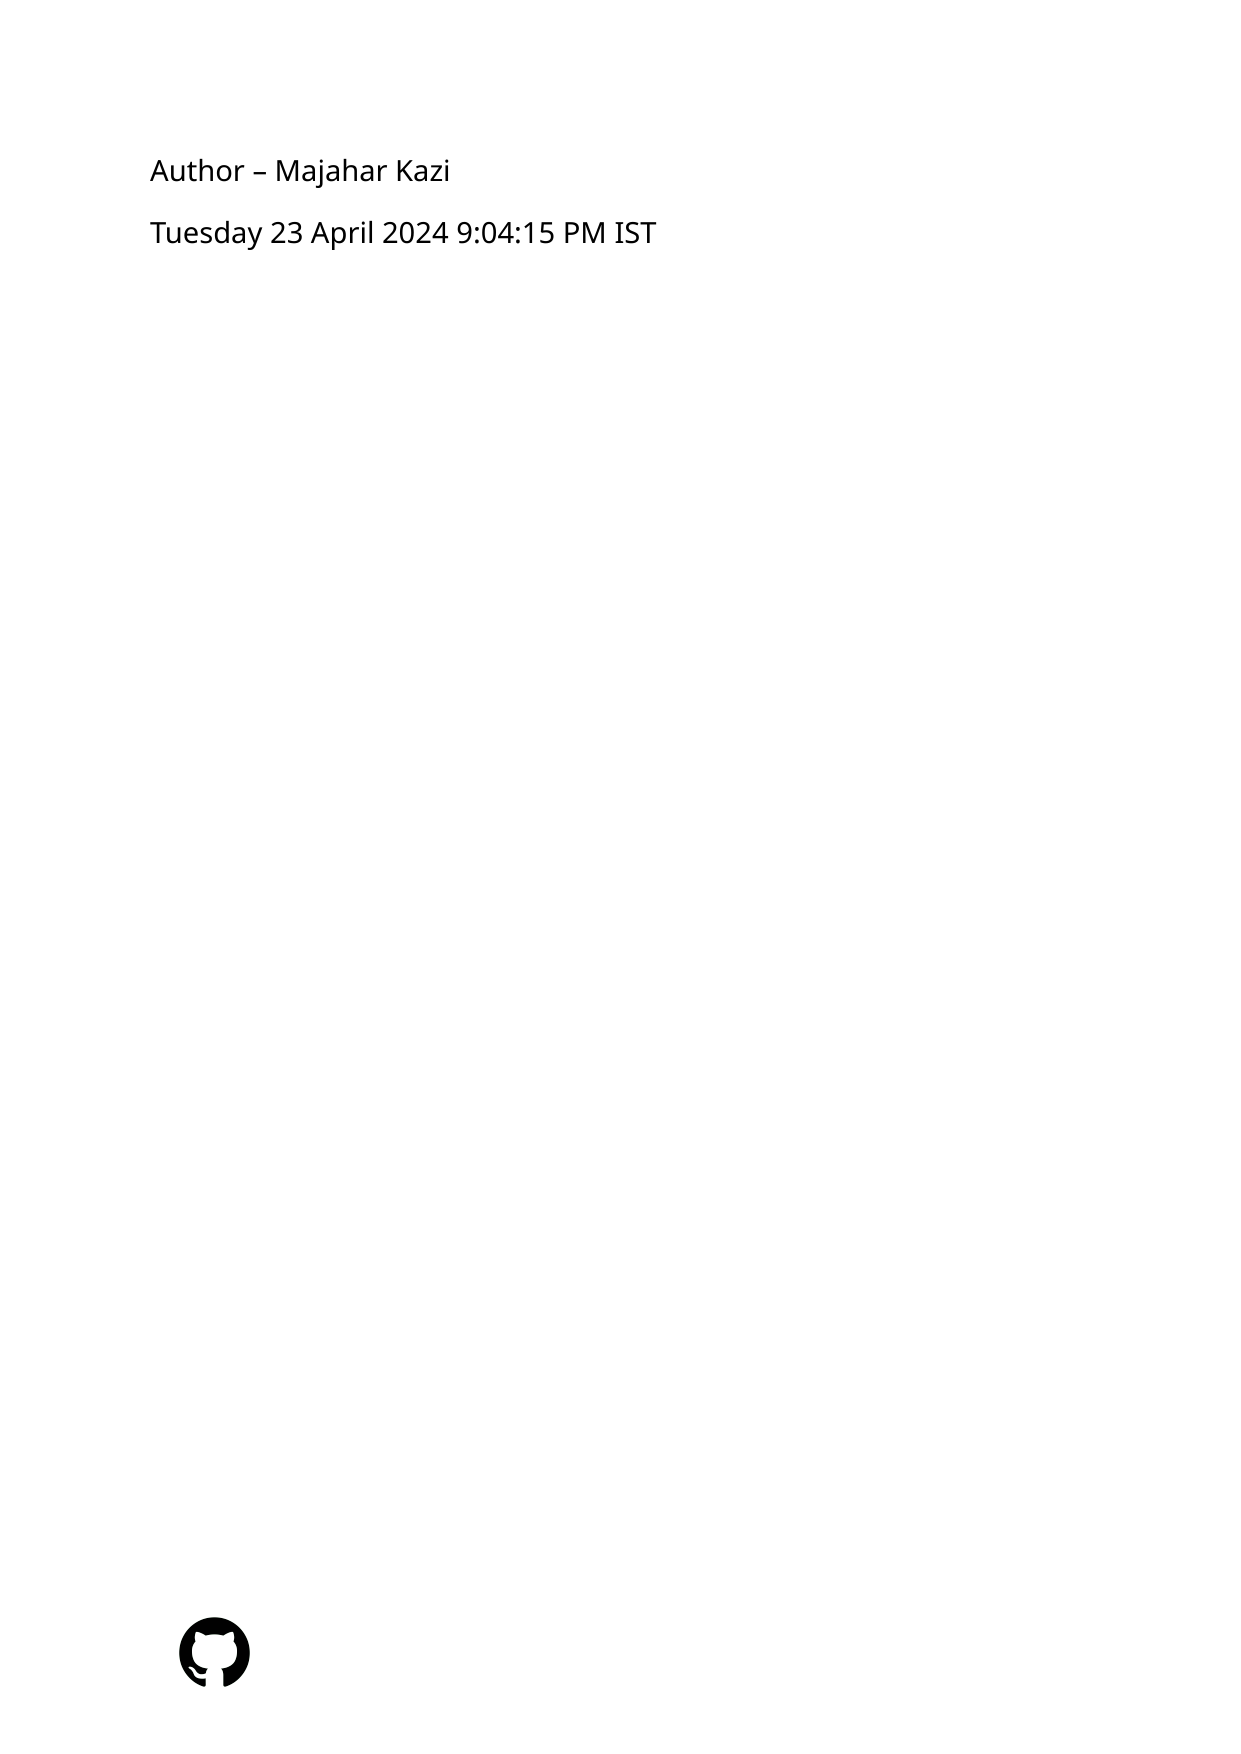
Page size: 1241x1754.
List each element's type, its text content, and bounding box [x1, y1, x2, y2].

text Author – Majahar Kazi [150, 150, 1090, 190]
picture [151, 1616, 278, 1688]
text Tuesday 23 April 2024 9:04:15 PM IST [150, 212, 1090, 252]
